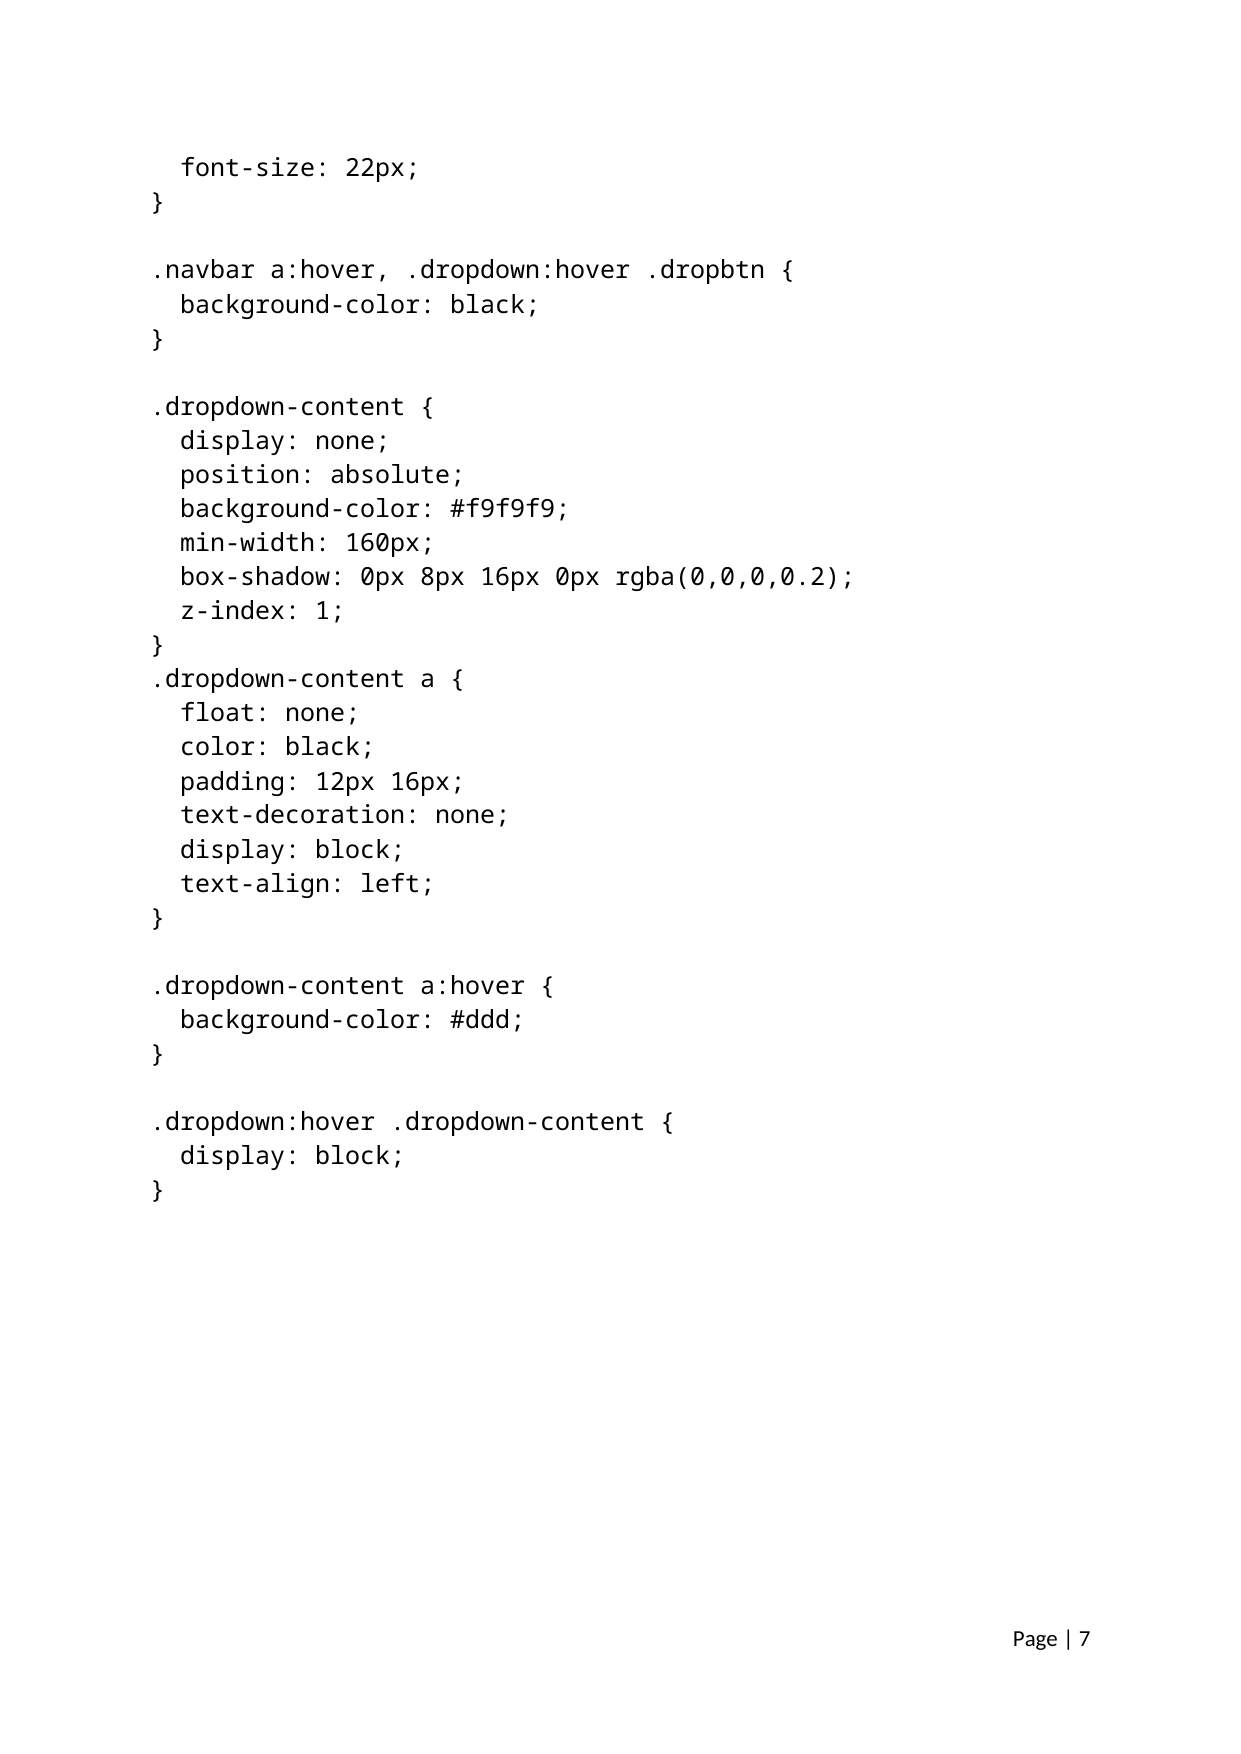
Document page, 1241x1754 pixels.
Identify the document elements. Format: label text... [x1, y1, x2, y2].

text .navbar a:hover, .dropdown:hover .dropbtn { [150, 252, 1090, 286]
text z-index: 1; [150, 593, 1090, 627]
text color: black; [150, 729, 1090, 763]
text } [150, 184, 1090, 218]
text box-shadow: 0px 8px 16px 0px rgba(0,0,0,0.2); [150, 559, 1090, 593]
text display: none; [150, 422, 1090, 457]
text padding: 12px 16px; [150, 763, 1090, 797]
text .dropdown-content { [150, 388, 1090, 422]
text display: block; [150, 831, 1090, 865]
text .dropdown-content a { [150, 661, 1090, 695]
text text-decoration: none; [150, 797, 1090, 831]
text } [150, 899, 1090, 933]
text .dropdown:hover .dropdown-content { [150, 1104, 1090, 1138]
text } [150, 1172, 1090, 1206]
text background-color: black; [150, 286, 1090, 320]
text background-color: #ddd; [150, 1002, 1090, 1036]
text } [150, 1036, 1090, 1070]
text min-width: 160px; [150, 525, 1090, 559]
text } [150, 627, 1090, 661]
text text-align: left; [150, 865, 1090, 899]
text font-size: 22px; [150, 150, 1090, 184]
text display: block; [150, 1138, 1090, 1172]
text float: none; [150, 695, 1090, 729]
text position: absolute; [150, 457, 1090, 491]
text .dropdown-content a:hover { [150, 967, 1090, 1002]
text } [150, 320, 1090, 354]
text background-color: #f9f9f9; [150, 491, 1090, 525]
